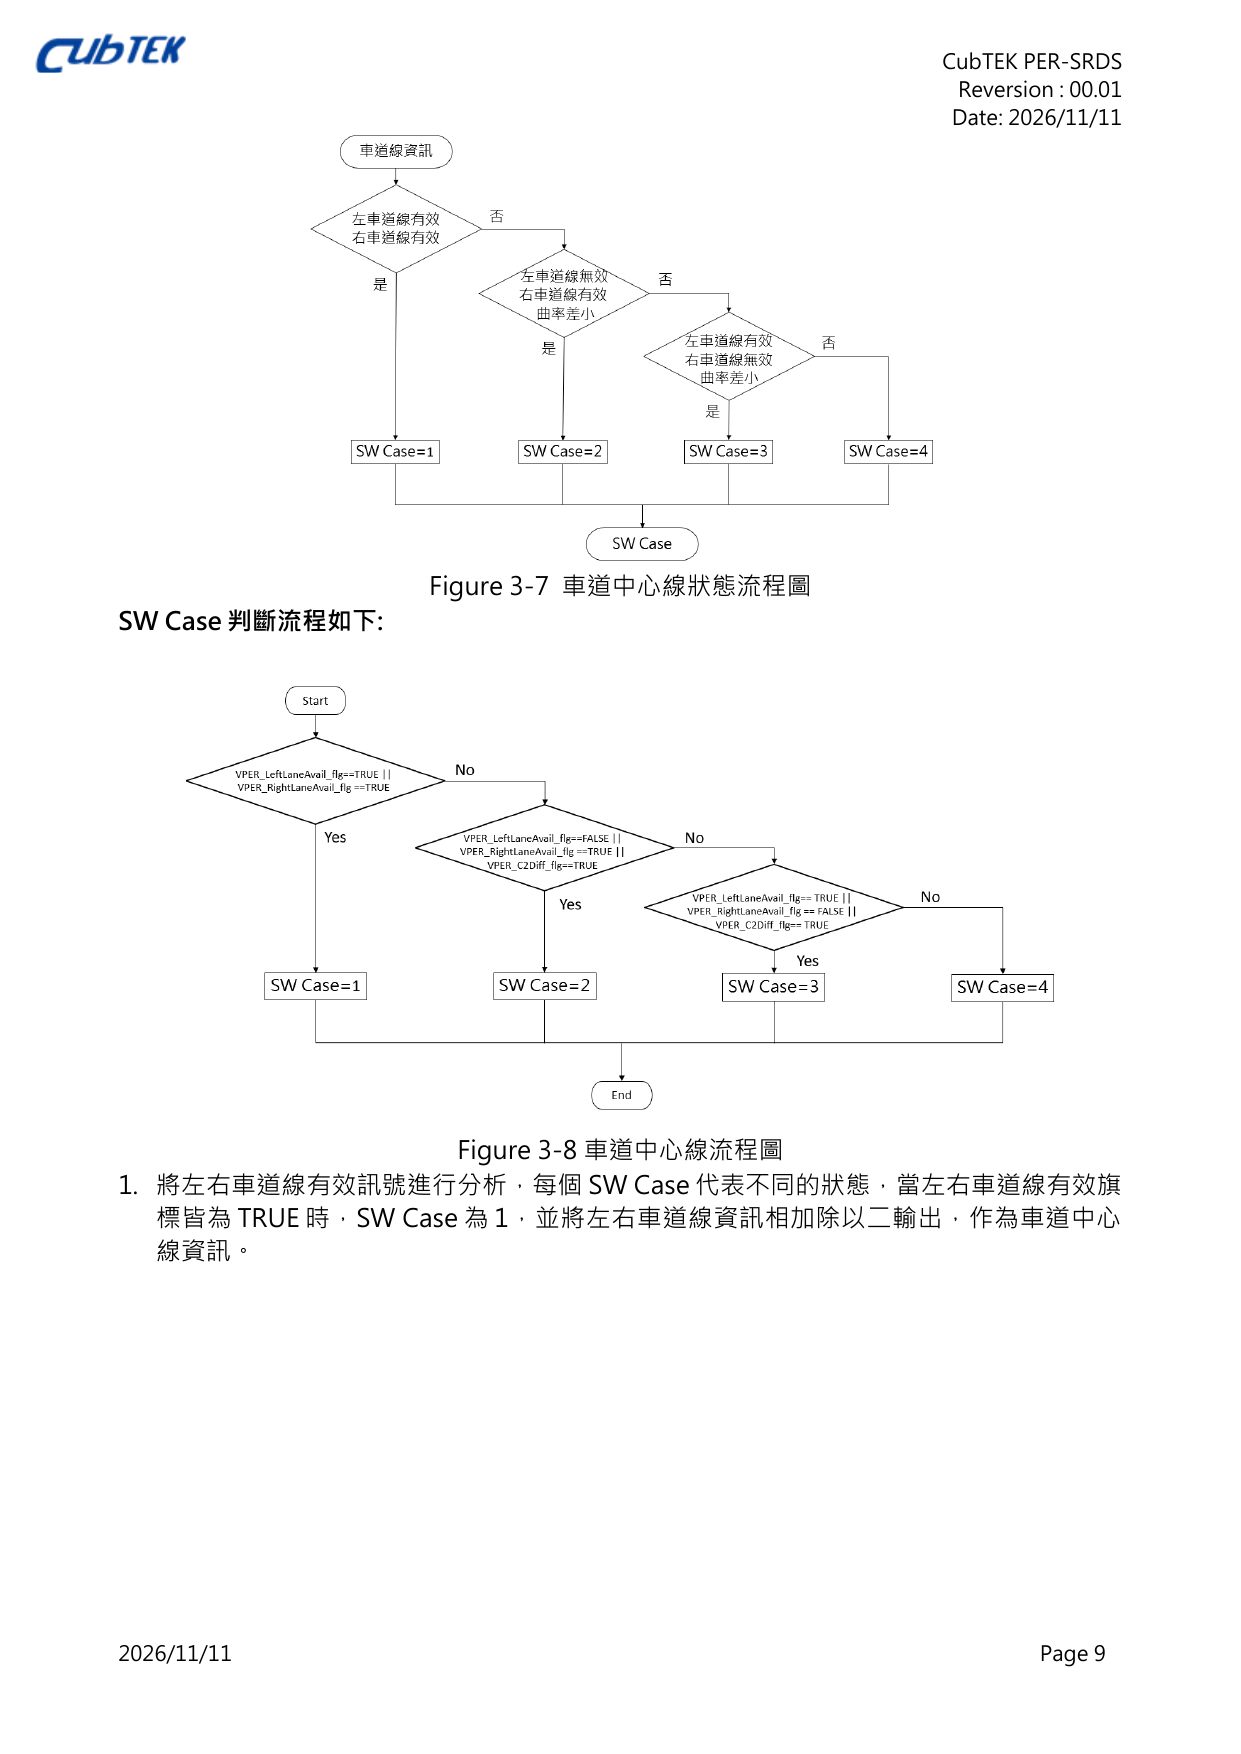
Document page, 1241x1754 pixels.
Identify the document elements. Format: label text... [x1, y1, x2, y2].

picture [186, 670, 1055, 1126]
picture [28, 25, 188, 71]
text Figure 3-7 車道中心線狀態流程圖 [118, 562, 1122, 604]
list 將左右車道線有效訊號進行分析，每個SW Case代表不同的狀態，當左右車道線有效旗標皆為TRUE時，SW Case為1，並將左右車道線資訊相加除以二輸出，作為車道中心線資訊。 [118, 1167, 1122, 1267]
text SW Case判斷流程如下: [118, 604, 1122, 637]
text Figure 3-8 車道中心線流程圖 [118, 1126, 1122, 1167]
picture [305, 130, 935, 563]
